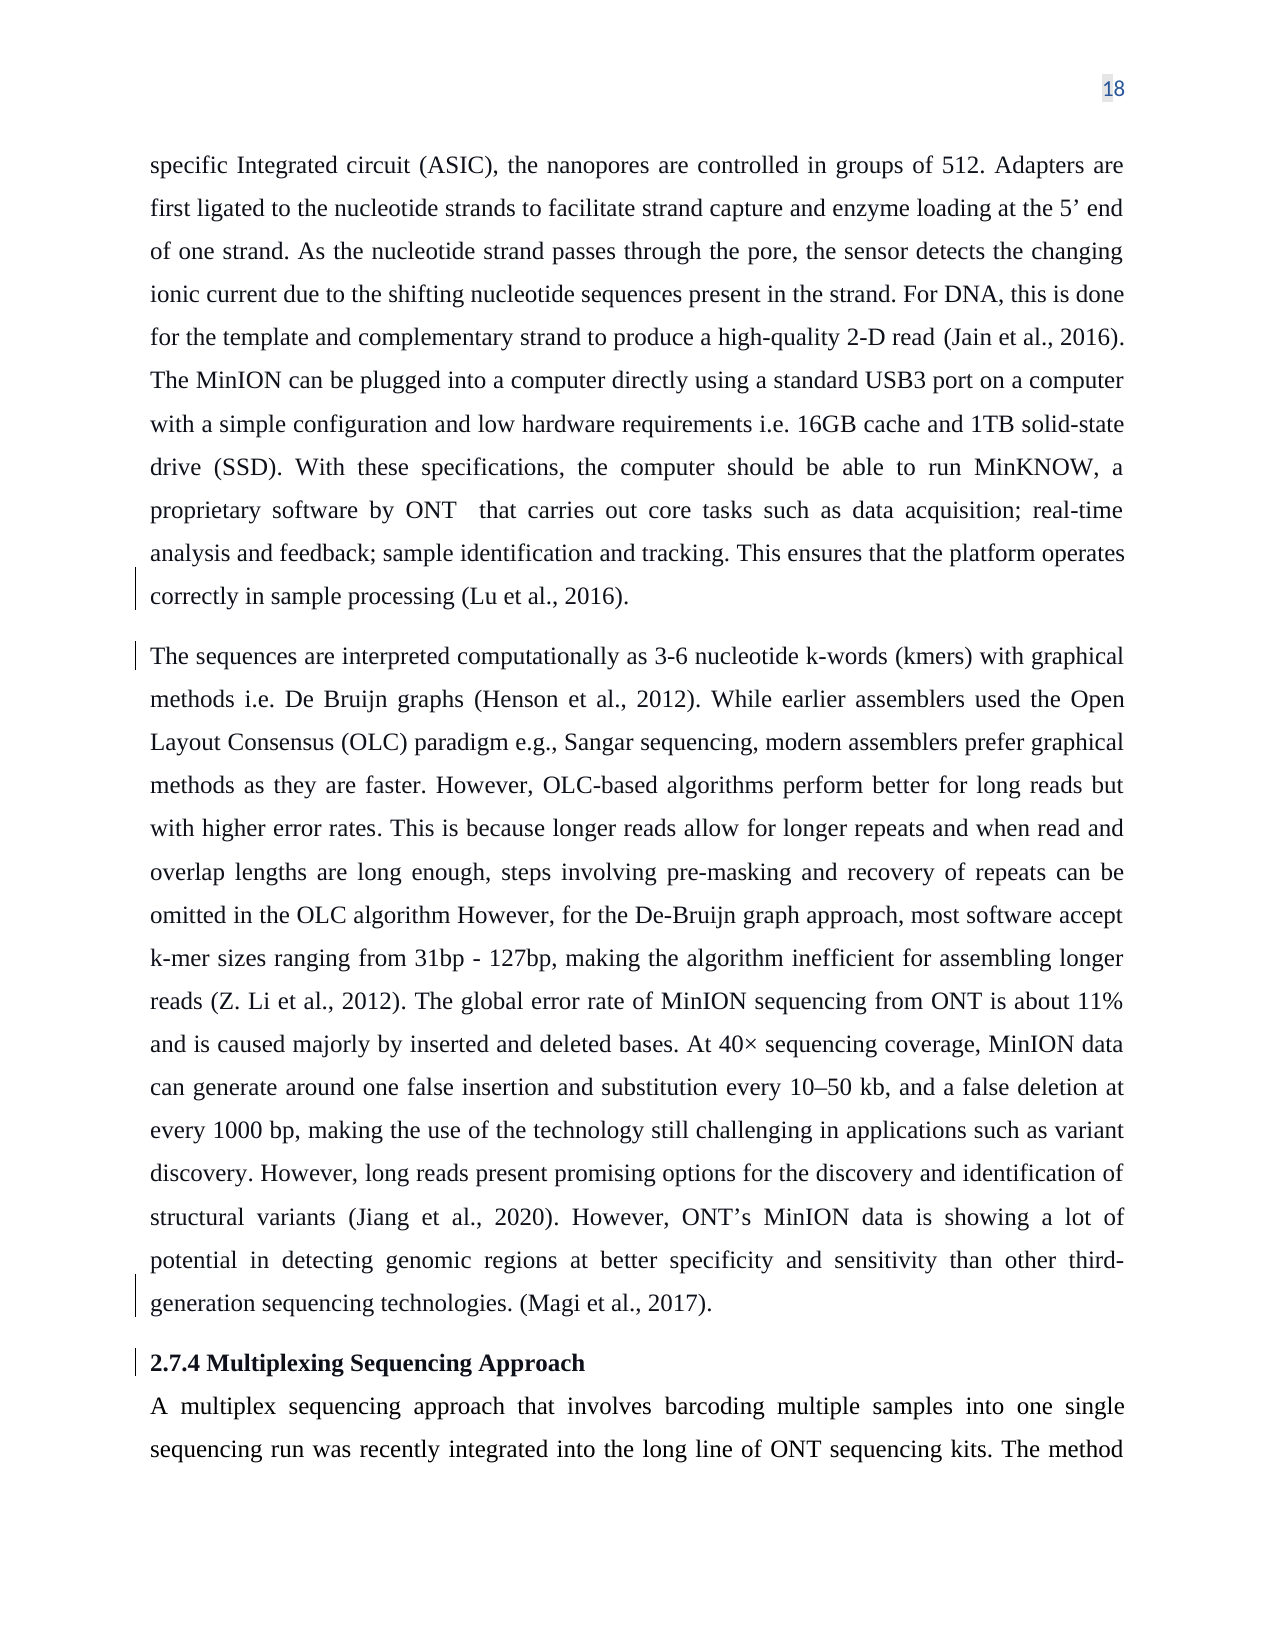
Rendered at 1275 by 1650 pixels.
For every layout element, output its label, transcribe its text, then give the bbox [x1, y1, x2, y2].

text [150, 1391, 1125, 1463]
subtitle 2.7.4 Multiplexing Sequencing Approach [150, 1348, 1125, 1376]
text The sequences are interpreted computationally as 3-6 nucleotide k-words (kmers) with graphical methods i.e. De Bruijn graphs (Henson et al., 2012). While earlier assemblers used the Open Layout Consensus (OLC) paradigm e.g., Sangar sequencing, modern assemblers prefer graphical methods as they are faster. However, OLC-based algorithms perform better for long reads but with higher error rates. This is because longer reads allow for longer repeats and when read and overlap lengths are long enough, steps involving pre-masking and recovery of repeats can be omitted in the OLC algorithm However, for the De-Bruijn graph approach, most software accept k-mer sizes ranging from 31bp - 127bp, making the algorithm inefficient for assembling longer reads (Z. Li et al., 2012). The global error rate of MinION sequencing from ONT is about 11% and is caused majorly by inserted and deleted bases. At 40× sequencing coverage, MinION data can generate around one false insertion and substitution every 10–50 kb, and a false deletion at every 1000 bp, making the use of the technology still challenging in applications such as variant discovery. However, long reads present promising options for the discovery and identification of structural variants (Jiang et al., 2020). However, ONT’s MinION data is showing a lot of potential in detecting genomic regions at better specificity and sensitivity than other third-generation sequencing technologies. (Magi et al., 2017). [150, 641, 1125, 1317]
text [150, 150, 1125, 610]
